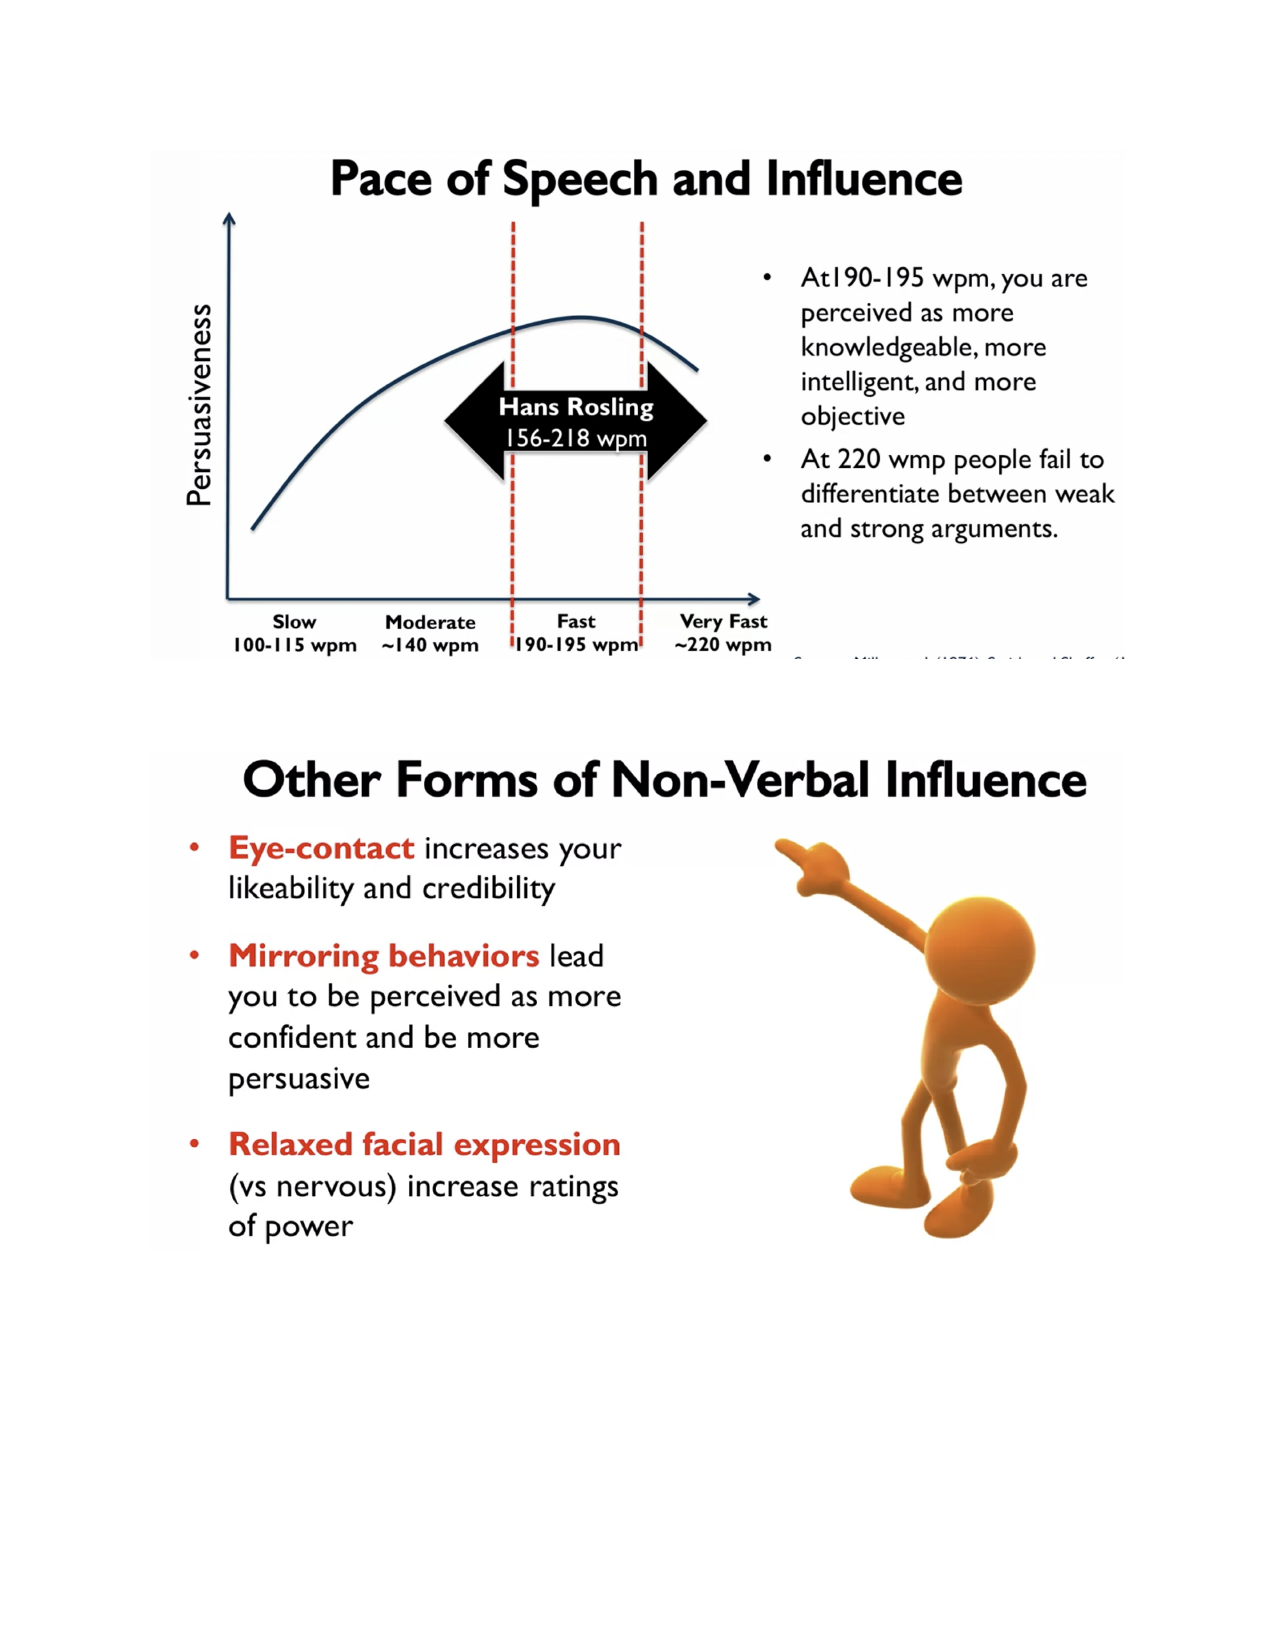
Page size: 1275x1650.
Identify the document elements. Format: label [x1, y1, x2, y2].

picture [150, 752, 1125, 1253]
picture [150, 150, 1125, 659]
